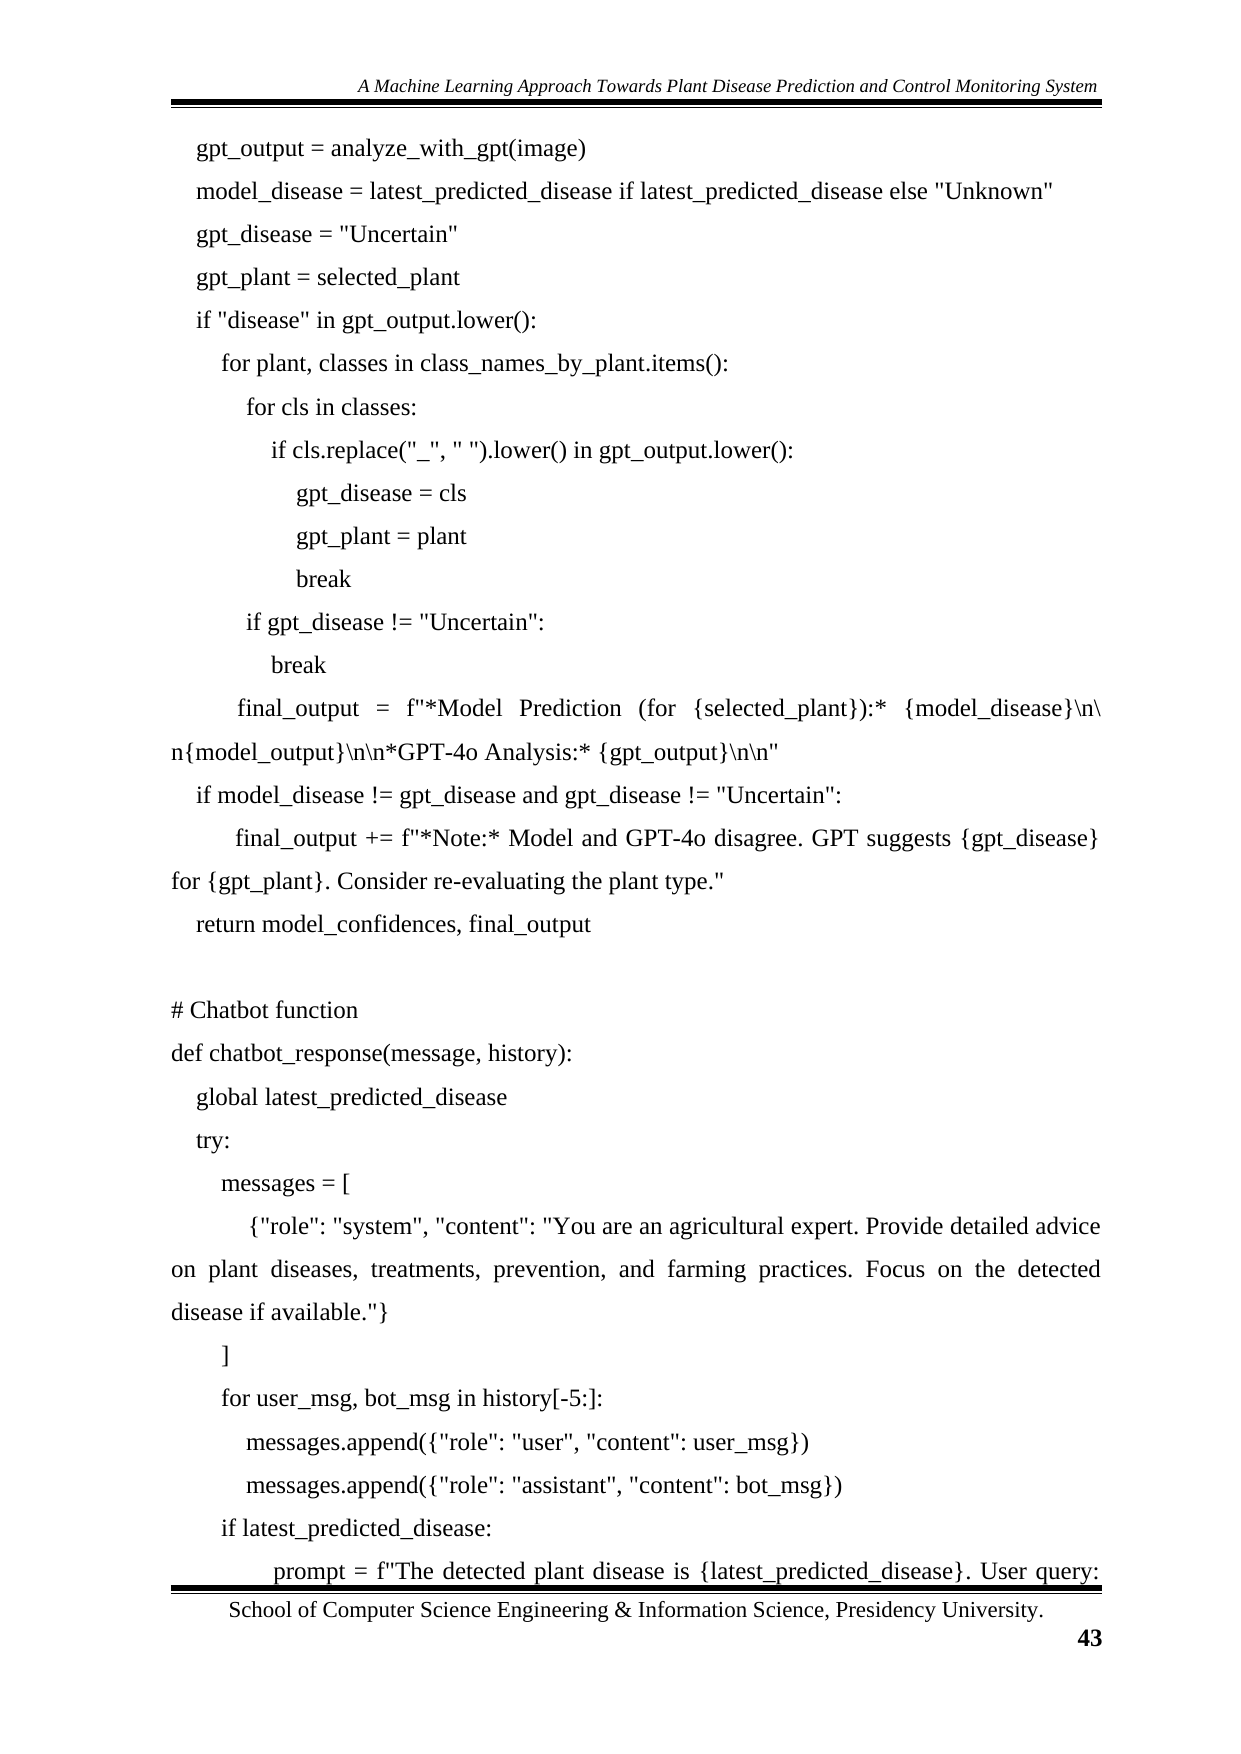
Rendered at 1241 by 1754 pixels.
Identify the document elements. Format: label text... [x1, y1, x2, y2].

text final_output += f"*Note:* Model and GPT-4o disagree. GPT suggests {gpt_disease} for {gpt_plant}. Consider re-evaluating the plant type." [171, 823, 1102, 895]
text global latest_predicted_disease [171, 1082, 1102, 1110]
text try: [171, 1125, 1102, 1153]
text if latest_predicted_disease: [171, 1513, 1102, 1542]
text if "disease" in gpt_output.lower(): [171, 305, 1102, 334]
text final_output = f"*Model Prediction (for {selected_plant}):* {model_disease}\n\n{model_output}\n\n*GPT-4o Analysis:* {gpt_output}\n\n" [171, 693, 1102, 765]
text if gpt_disease != "Uncertain": [171, 607, 1102, 636]
text gpt_output = analyze_with_gpt(image) [171, 133, 1102, 162]
text return model_confidences, final_output [171, 909, 1102, 938]
text def chatbot_response(message, history): [171, 1038, 1102, 1067]
text gpt_plant = plant [171, 521, 1102, 550]
text gpt_disease = cls [171, 478, 1102, 507]
text gpt_plant = selected_plant [171, 262, 1102, 291]
text model_disease = latest_predicted_disease if latest_predicted_disease else "Unknown" [171, 176, 1102, 205]
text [171, 1556, 1102, 1585]
text # Chatbot function [171, 995, 1102, 1024]
text if model_disease != gpt_disease and gpt_disease != "Uncertain": [171, 780, 1102, 808]
text gpt_disease = "Uncertain" [171, 219, 1102, 248]
text for user_msg, bot_msg in history[-5:]: [171, 1383, 1102, 1412]
text break [171, 650, 1102, 679]
text for cls in classes: [171, 392, 1102, 420]
text messages.append({"role": "assistant", "content": bot_msg}) [171, 1470, 1102, 1498]
text ] [171, 1340, 1102, 1369]
text if cls.replace("_", " ").lower() in gpt_output.lower(): [171, 435, 1102, 463]
text messages.append({"role": "user", "content": user_msg}) [171, 1427, 1102, 1455]
text break [171, 564, 1102, 593]
text for plant, classes in class_names_by_plant.items(): [171, 348, 1102, 377]
text {"role": "system", "content": "You are an agricultural expert. Provide detailed advice on plant diseases, treatments, prevention, and farming practices. Focus on the detected disease if available."} [171, 1211, 1102, 1326]
text messages = [ [171, 1168, 1102, 1197]
